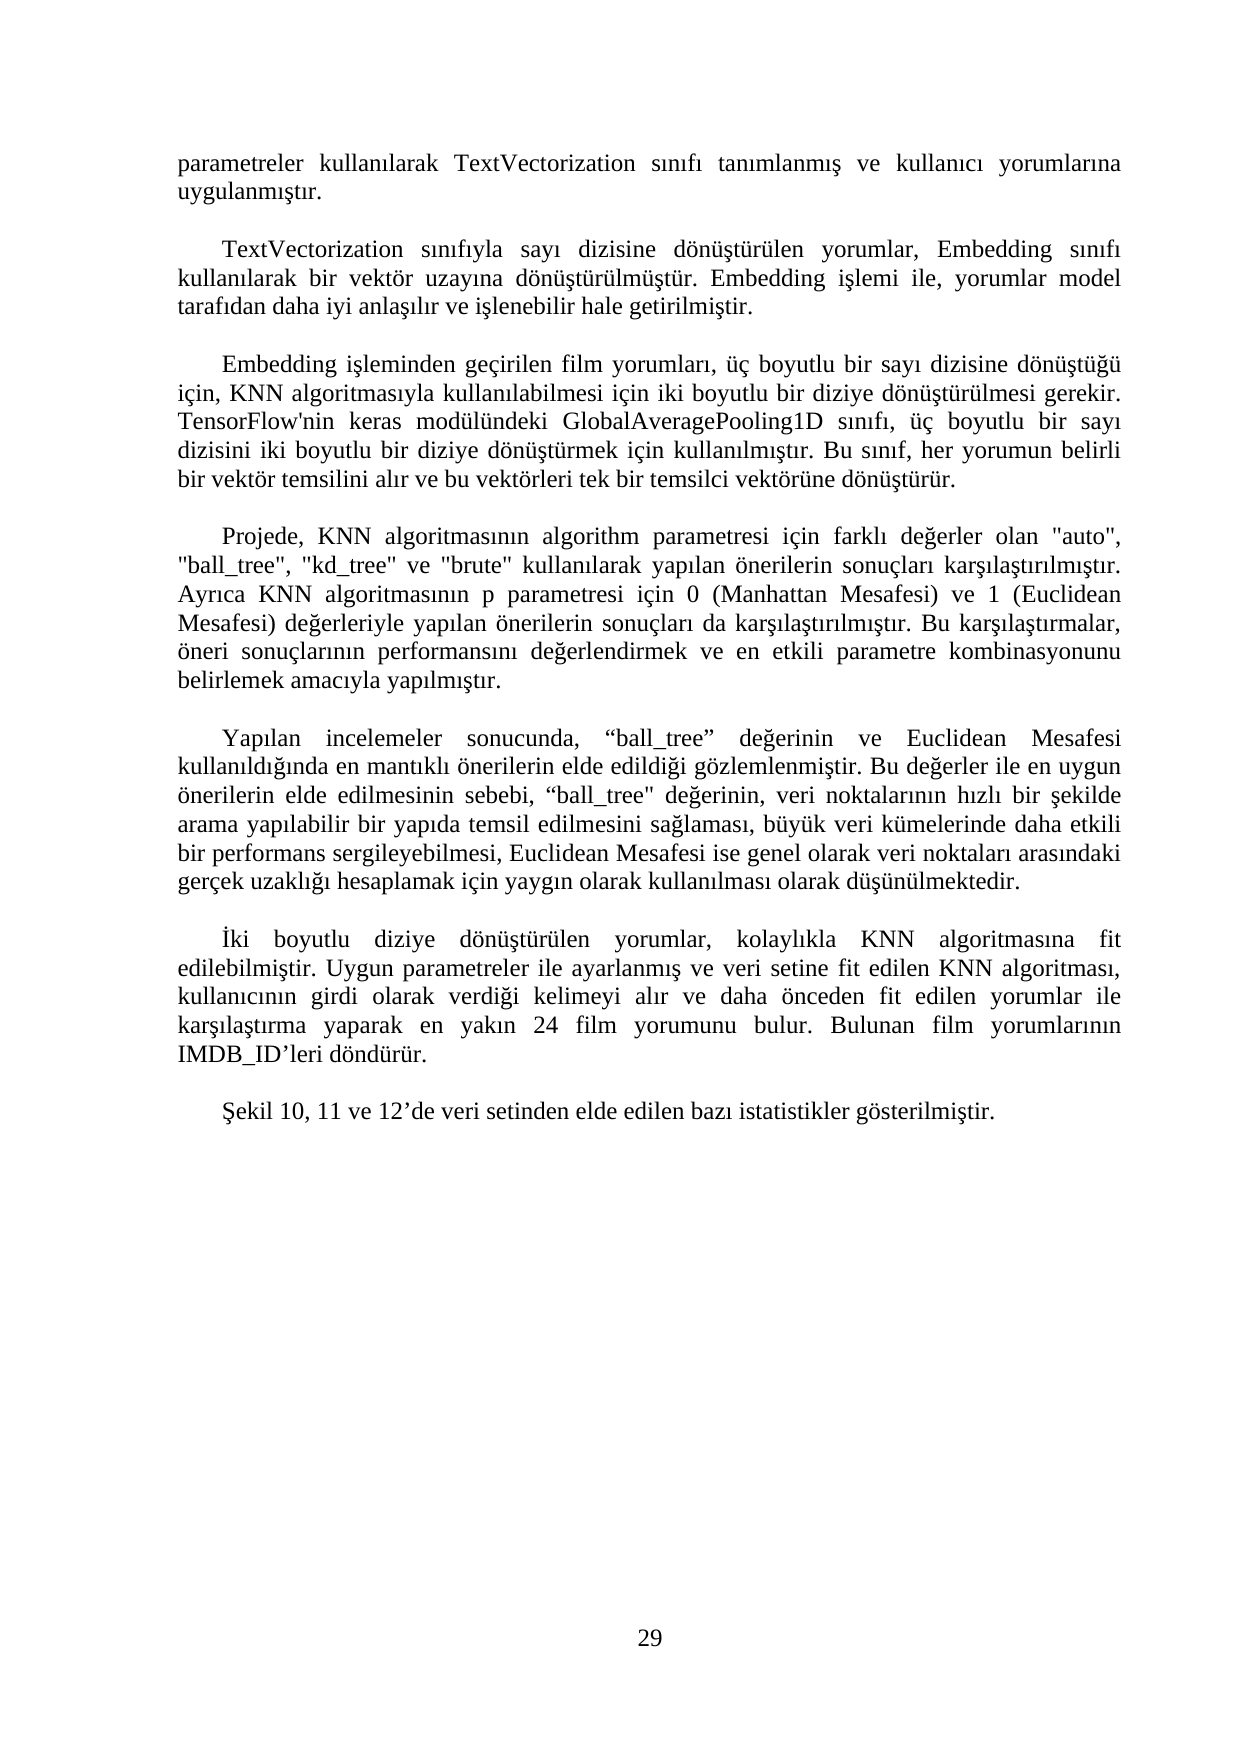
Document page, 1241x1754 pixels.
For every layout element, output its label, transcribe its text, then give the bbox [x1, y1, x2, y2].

text Şekil 10, 11 ve 12’de veri setinden elde edilen bazı istatistikler gösterilmiştir. [177, 1096, 1122, 1125]
text Projede, KNN algoritmasının algorithm parametresi için farklı değerler olan "auto", "ball_tree", "kd_tree" ve "brute" kullanılarak yapılan önerilerin sonuçları karşılaştırılmıştır. Ayrıca KNN algoritmasının p parametresi için 0 (Manhattan Mesafesi) ve 1 (Euclidean Mesafesi) değerleriyle yapılan önerilerin sonuçları da karşılaştırılmıştır. Bu karşılaştırmalar, öneri sonuçlarının performansını değerlendirmek ve en etkili parametre kombinasyonunu belirlemek amacıyla yapılmıştır. [177, 521, 1122, 694]
text Yapılan incelemeler sonucunda, “ball_tree” değerinin ve Euclidean Mesafesi kullanıldığında en mantıklı önerilerin elde edildiği gözlemlenmiştir. Bu değerler ile en uygun önerilerin elde edilmesinin sebebi, “ball_tree" değerinin, veri noktalarının hızlı bir şekilde arama yapılabilir bir yapıda temsil edilmesini sağlaması, büyük veri kümelerinde daha etkili bir performans sergileyebilmesi, Euclidean Mesafesi ise genel olarak veri noktaları arasındaki gerçek uzaklığı hesaplamak için yaygın olarak kullanılması olarak düşünülmektedir. [177, 723, 1122, 895]
text İki boyutlu diziye dönüştürülen yorumlar, kolaylıkla KNN algoritmasına fit edilebilmiştir. Uygun parametreler ile ayarlanmış ve veri setine fit edilen KNN algoritması, kullanıcının girdi olarak verdiği kelimeyi alır ve daha önceden fit edilen yorumlar ile karşılaştırma yaparak en yakın 24 film yorumunu bulur. Bulunan film yorumlarının IMDB_ID’leri döndürür. [177, 924, 1122, 1068]
text Embedding işleminden geçirilen film yorumları, üç boyutlu bir sayı dizisine dönüştüğü için, KNN algoritmasıyla kullanılabilmesi için iki boyutlu bir diziye dönüştürülmesi gerekir. TensorFlow'nin keras modülündeki GlobalAveragePooling1D sınıfı, üç boyutlu bir sayı dizisini iki boyutlu bir diziye dönüştürmek için kullanılmıştır. Bu sınıf, her yorumun belirli bir vektör temsilini alır ve bu vektörleri tek bir temsilci vektörüne dönüştürür. [177, 349, 1122, 493]
text TextVectorization sınıfıyla sayı dizisine dönüştürülen yorumlar, Embedding sınıfı kullanılarak bir vektör uzayına dönüştürülmüştür. Embedding işlemi ile, yorumlar model tarafıdan daha iyi anlaşılır ve işlenebilir hale getirilmiştir. [177, 234, 1122, 320]
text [177, 148, 1122, 205]
